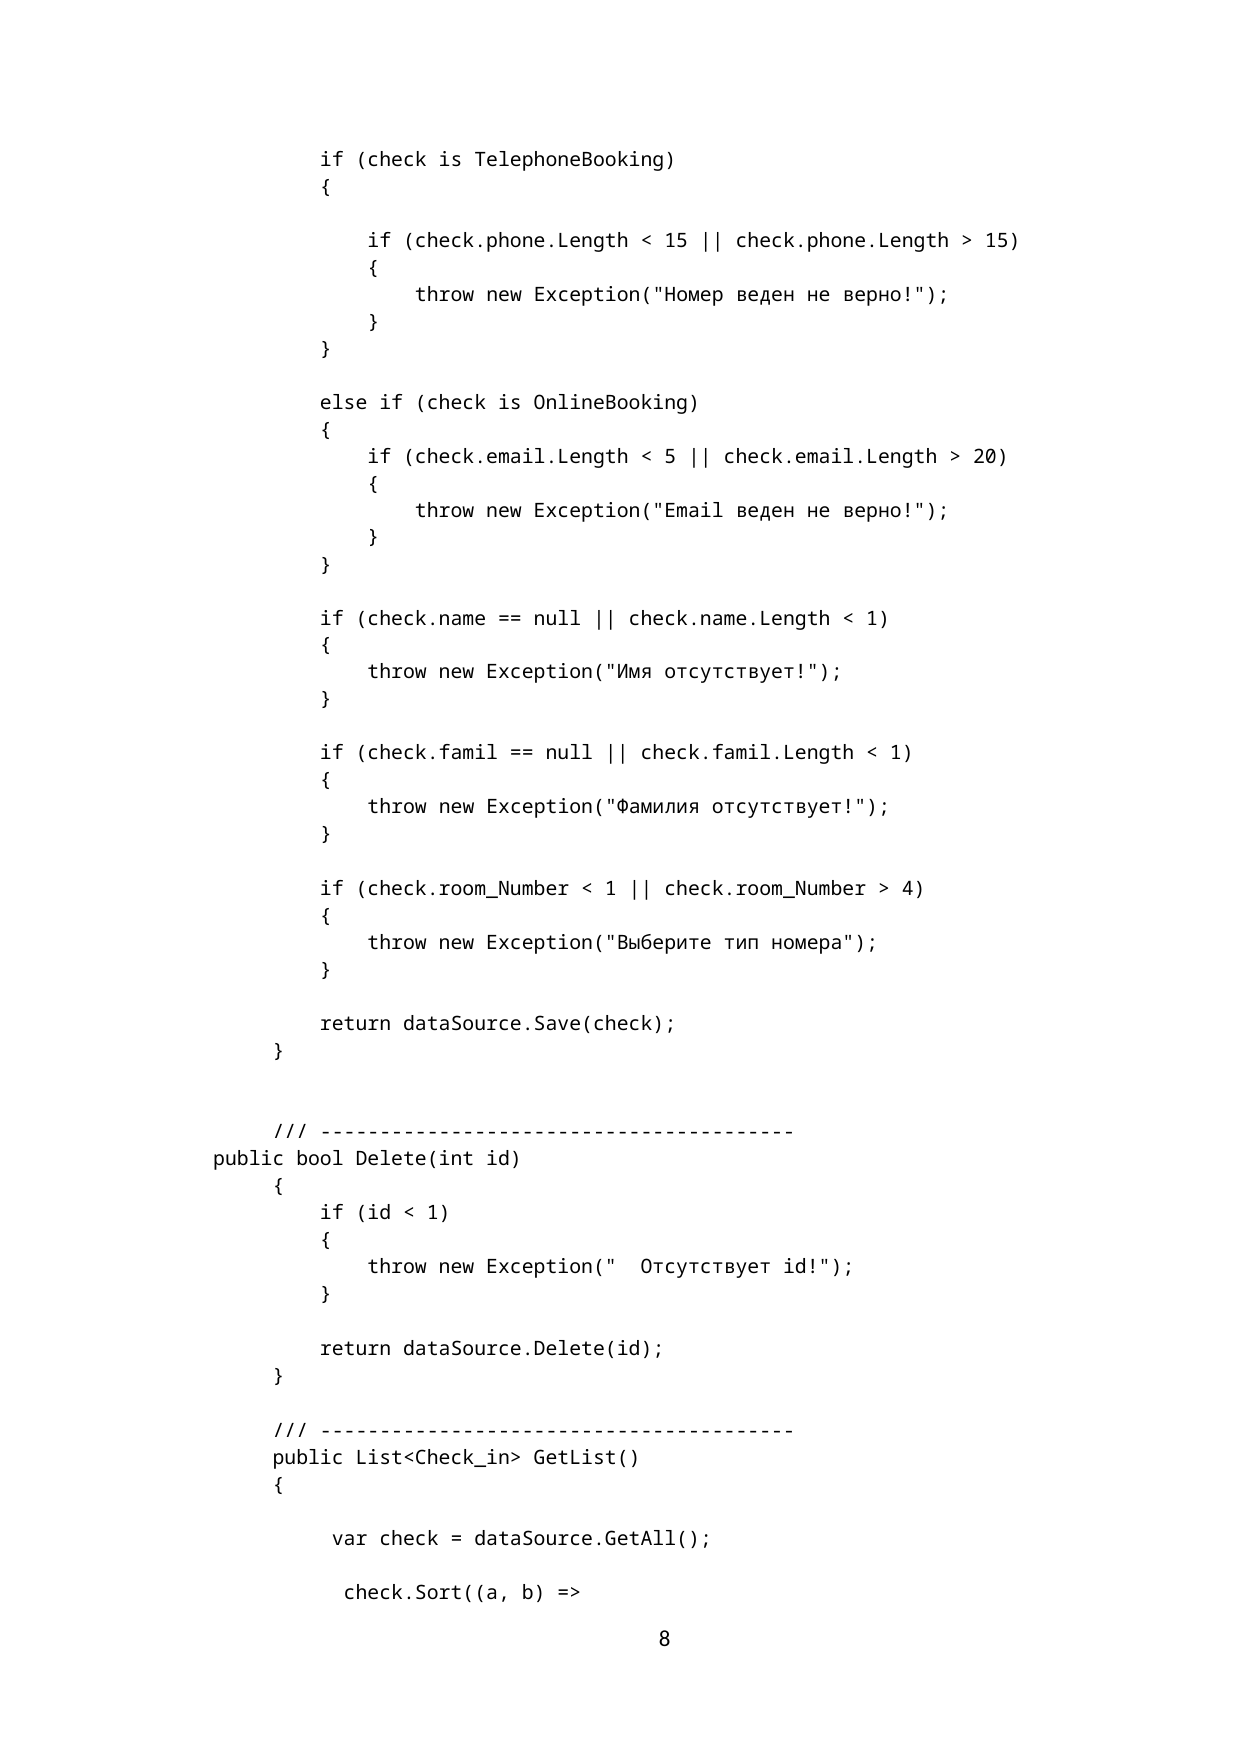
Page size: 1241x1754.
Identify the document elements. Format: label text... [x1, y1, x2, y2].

text { [177, 902, 1152, 928]
text /// ---------------------------------------- [177, 1117, 1152, 1144]
text } [177, 1361, 1152, 1388]
text public bool Delete(int id) [177, 1144, 1152, 1171]
text return dataSource.Save(check); [177, 1009, 1152, 1036]
text } [177, 819, 1152, 847]
text if (check is TelephoneBooking) [177, 145, 1152, 172]
text { [177, 469, 1152, 496]
text } [177, 956, 1152, 982]
text } [177, 550, 1152, 577]
text /// ---------------------------------------- [177, 1416, 1152, 1443]
text throw new Exception(" Отсутствует id!"); [177, 1252, 1152, 1279]
text if (check.email.Length < 5 || check.email.Length > 20) [177, 442, 1152, 469]
text if (check.name == null || check.name.Length < 1) [177, 604, 1152, 631]
text } [177, 685, 1152, 712]
text } [177, 307, 1152, 334]
text { [177, 415, 1152, 442]
text var check = dataSource.GetAll(); [177, 1524, 1152, 1551]
text throw new Exception("Имя отсутствует!"); [177, 658, 1152, 685]
text throw new Exception("Email веден не верно!"); [177, 496, 1152, 523]
text if (check.famil == null || check.famil.Length < 1) [177, 739, 1152, 766]
text check.Sort((a, b) => [177, 1578, 1152, 1605]
text } [177, 1279, 1152, 1306]
text throw new Exception("Номер веден не верно!"); [177, 280, 1152, 307]
text { [177, 631, 1152, 658]
text throw new Exception("Фамилия отсутствует!"); [177, 793, 1152, 819]
text { [177, 1171, 1152, 1198]
text public List<Check_in> GetList() [177, 1443, 1152, 1470]
text else if (check is OnlineBooking) [177, 388, 1152, 415]
text { [177, 172, 1152, 199]
text throw new Exception("Выберите тип номера"); [177, 928, 1152, 956]
text if (check.room_Number < 1 || check.room_Number > 4) [177, 874, 1152, 902]
text { [177, 1470, 1152, 1497]
text return dataSource.Delete(id); [177, 1334, 1152, 1361]
text if (id < 1) [177, 1198, 1152, 1225]
text { [177, 1225, 1152, 1252]
text { [177, 253, 1152, 280]
text if (check.phone.Length < 15 || check.phone.Length > 15) [177, 226, 1152, 253]
text { [177, 766, 1152, 793]
text } [177, 334, 1152, 361]
text } [177, 1036, 1152, 1063]
text } [177, 523, 1152, 550]
